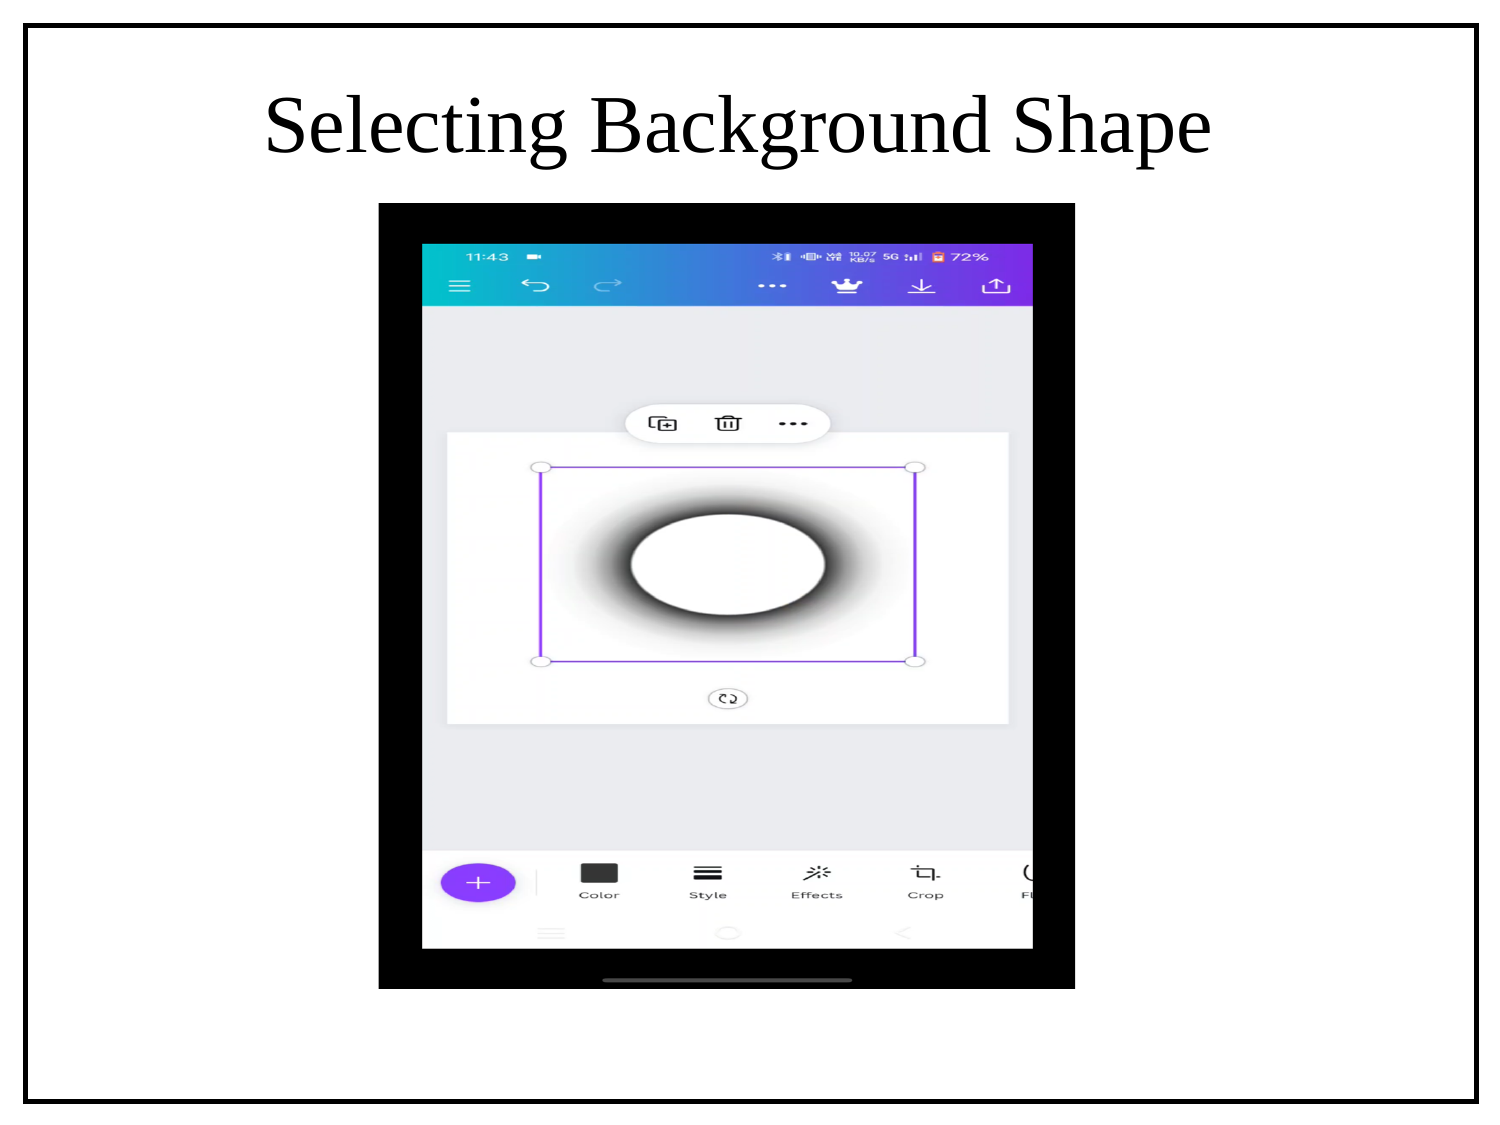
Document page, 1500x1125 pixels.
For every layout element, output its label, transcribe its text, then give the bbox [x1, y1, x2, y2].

picture [378, 203, 1076, 989]
text Selecting Background Shape [124, 79, 1353, 171]
